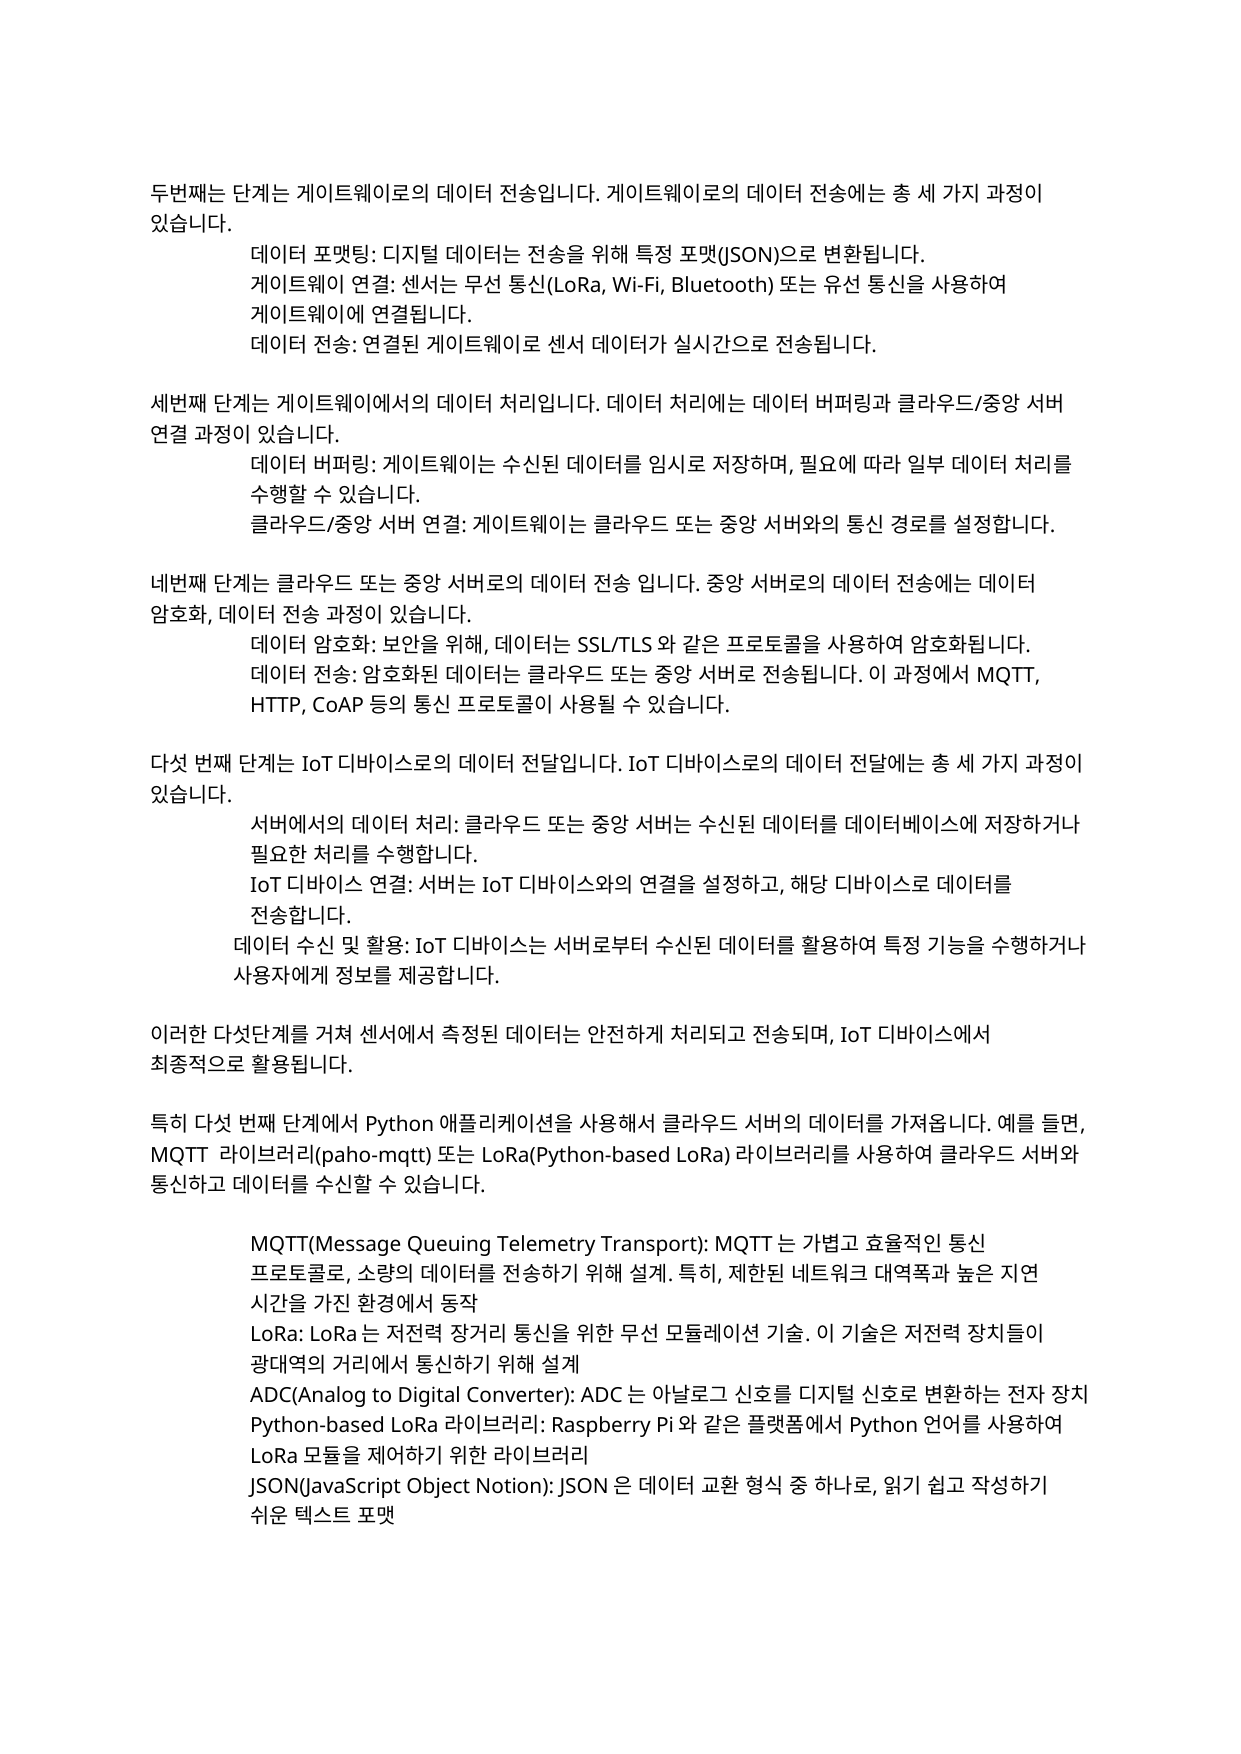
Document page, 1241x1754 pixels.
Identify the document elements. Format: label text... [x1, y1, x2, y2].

text 클라우드/중앙 서버 연결: 게이트웨이는 클라우드 또는 중앙 서버와의 통신 경로를 설정합니다. [250, 509, 1090, 539]
text 게이트웨이 연결: 센서는 무선 통신(LoRa, Wi-Fi, Bluetooth) 또는 유선 통신을 사용하여 게이트웨이에 연결됩니다. [250, 268, 1090, 329]
text 네번째 단계는 클라우드 또는 중앙 서버로의 데이터 전송 입니다. 중앙 서버로의 데이터 전송에는 데이터 암호화, 데이터 전송 과정이 있습니다. [150, 567, 1090, 628]
text Python-based LoRa 라이브러리: Raspberry Pi와 같은 플랫폼에서 Python 언어를 사용하여 LoRa 모듈을 제어하기 위한 라이브러리 [250, 1408, 1090, 1469]
text 세번째 단계는 게이트웨이에서의 데이터 처리입니다. 데이터 처리에는 데이터 버퍼링과 클라우드/중앙 서버 연결 과정이 있습니다. [150, 387, 1090, 448]
text 서버에서의 데이터 처리: 클라우드 또는 중앙 서버는 수신된 데이터를 데이터베이스에 저장하거나 필요한 처리를 수행합니다. [250, 808, 1090, 869]
text ADC(Analog to Digital Converter): ADC는 아날로그 신호를 디지털 신호로 변환하는 전자 장치 [250, 1378, 1090, 1408]
text 특히 다섯 번째 단계에서 Python 애플리케이션을 사용해서 클라우드 서버의 데이터를 가져옵니다. 예를 들면, MQTT 라이브러리(paho-mqtt) 또는 LoRa(Python-based LoRa) 라이브러리를 사용하여 클라우드 서버와 통신하고 데이터를 수신할 수 있습니다. [150, 1107, 1090, 1198]
text 데이터 전송: 암호화된 데이터는 클라우드 또는 중앙 서버로 전송됩니다. 이 과정에서 MQTT, HTTP, CoAP 등의 통신 프로토콜이 사용될 수 있습니다. [250, 658, 1090, 719]
text 데이터 전송: 연결된 게이트웨이로 센서 데이터가 실시간으로 전송됩니다. [250, 329, 1090, 359]
text JSON(JavaScript Object Notion): JSON은 데이터 교환 형식 중 하나로, 읽기 쉽고 작성하기 쉬운 텍스트 포맷 [250, 1469, 1090, 1530]
text LoRa: LoRa는 저전력 장거리 통신을 위한 무선 모듈레이션 기술. 이 기술은 저전력 장치들이 광대역의 거리에서 통신하기 위해 설계 [250, 1318, 1090, 1378]
text 데이터 수신 및 활용: IoT 디바이스는 서버로부터 수신된 데이터를 활용하여 특정 기능을 수행하거나 사용자에게 정보를 제공합니다. [233, 929, 1090, 990]
text 두번째는 단계는 게이트웨이로의 데이터 전송입니다. 게이트웨이로의 데이터 전송에는 총 세 가지 과정이 있습니다. [150, 177, 1090, 238]
text IoT 디바이스 연결: 서버는 IoT 디바이스와의 연결을 설정하고, 해당 디바이스로 데이터를 전송합니다. [250, 869, 1090, 929]
text 다섯 번째 단계는 IoT디바이스로의 데이터 전달입니다. IoT 디바이스로의 데이터 전달에는 총 세 가지 과정이 있습니다. [150, 747, 1090, 808]
text 이러한 다섯단계를 거쳐 센서에서 측정된 데이터는 안전하게 처리되고 전송되며, IoT 디바이스에서 최종적으로 활용됩니다. [150, 1018, 1090, 1079]
text MQTT(Message Queuing Telemetry Transport): MQTT는 가볍고 효율적인 통신 프로토콜로, 소량의 데이터를 전송하기 위해 설계. 특히, 제한된 네트워크 대역폭과 높은 지연 시간을 가진 환경에서 동작 [250, 1227, 1090, 1318]
text 데이터 포맷팅: 디지털 데이터는 전송을 위해 특정 포맷(JSON)으로 변환됩니다. [250, 238, 1090, 268]
text 데이터 암호화: 보안을 위해, 데이터는 SSL/TLS와 같은 프로토콜을 사용하여 암호화됩니다. [250, 628, 1090, 658]
text 데이터 버퍼링: 게이트웨이는 수신된 데이터를 임시로 저장하며, 필요에 따라 일부 데이터 처리를 수행할 수 있습니다. [250, 448, 1090, 509]
